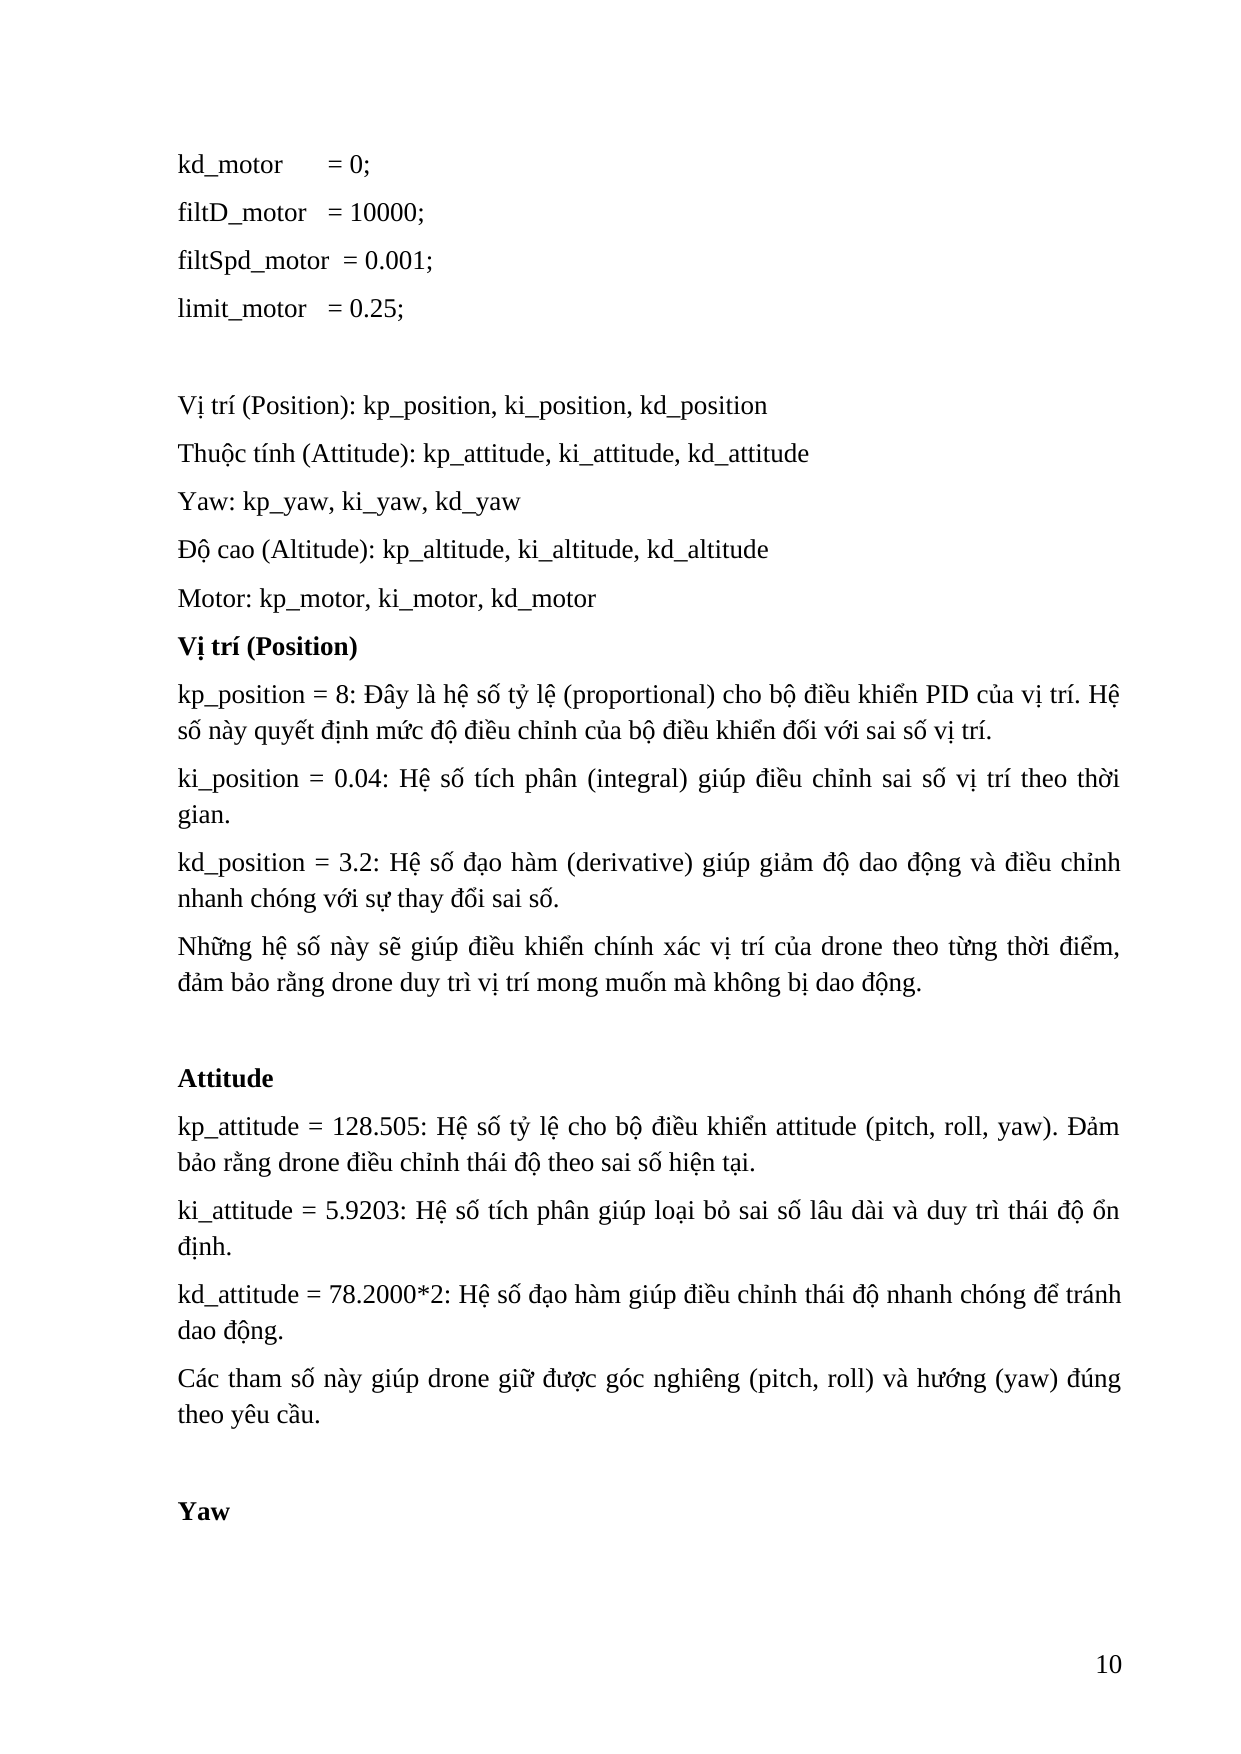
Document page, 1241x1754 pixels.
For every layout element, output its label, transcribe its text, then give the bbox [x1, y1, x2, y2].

text Attitude [177, 1062, 1122, 1093]
text kp_position = 8: Đây là hệ số tỷ lệ (proportional) cho bộ điều khiển PID của vị trí. Hệ số này quyết định mức độ điều chỉnh của bộ điều khiển đối với sai số vị trí. [177, 678, 1122, 745]
text filtSpd_motor = 0.001; [177, 244, 1122, 275]
text Vị trí (Position) [177, 630, 1122, 661]
text Các tham số này giúp drone giữ được góc nghiêng (pitch, roll) và hướng (yaw) đúng theo yêu cầu. [177, 1362, 1122, 1429]
text Vị trí (Position): kp_position, ki_position, kd_position [177, 389, 1122, 420]
text kp_attitude = 128.505: Hệ số tỷ lệ cho bộ điều khiển attitude (pitch, roll, yaw). Đảm bảo rằng drone điều chỉnh thái độ theo sai số hiện tại. [177, 1111, 1122, 1177]
text kd_attitude = 78.2000*2: Hệ số đạo hàm giúp điều chỉnh thái độ nhanh chóng để tránh dao động. [177, 1278, 1122, 1345]
text kd_motor = 0; [177, 148, 1122, 179]
text Yaw [177, 1494, 1122, 1526]
text Motor: kp_motor, ki_motor, kd_motor [177, 582, 1122, 613]
text Độ cao (Altitude): kp_altitude, ki_altitude, kd_altitude [177, 533, 1122, 565]
text ki_attitude = 5.9203: Hệ số tích phân giúp loại bỏ sai số lâu dài và duy trì thái độ ổn định. [177, 1194, 1122, 1261]
text Những hệ số này sẽ giúp điều khiển chính xác vị trí của drone theo từng thời điểm, đảm bảo rằng drone duy trì vị trí mong muốn mà không bị dao động. [177, 930, 1122, 997]
text Yaw: kp_yaw, ki_yaw, kd_yaw [177, 485, 1122, 516]
text filtD_motor = 10000; [177, 196, 1122, 227]
text ki_position = 0.04: Hệ số tích phân (integral) giúp điều chỉnh sai số vị trí theo thời gian. [177, 762, 1122, 829]
text Thuộc tính (Attitude): kp_attitude, ki_attitude, kd_attitude [177, 437, 1122, 468]
text kd_position = 3.2: Hệ số đạo hàm (derivative) giúp giảm độ dao động và điều chỉnh nhanh chóng với sự thay đổi sai số. [177, 846, 1122, 913]
text limit_motor = 0.25; [177, 292, 1122, 323]
